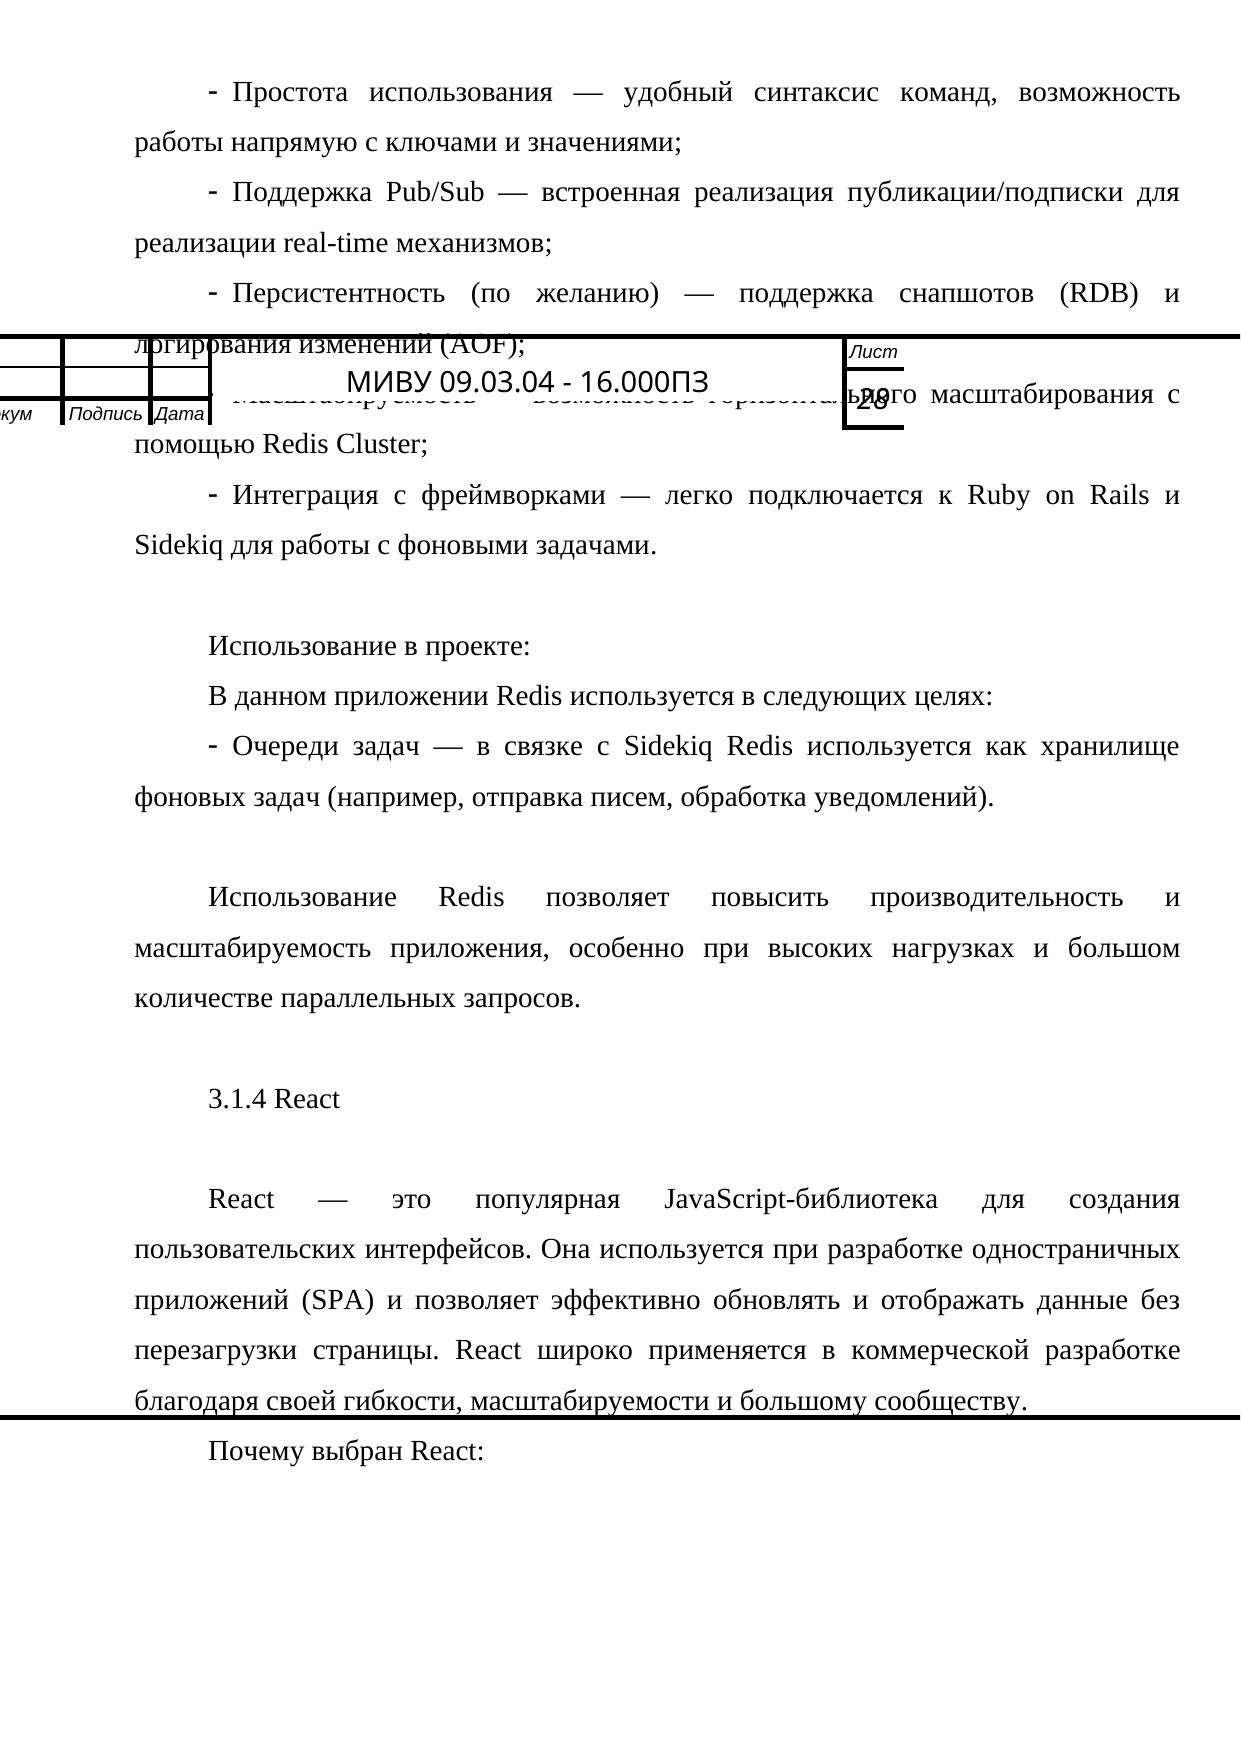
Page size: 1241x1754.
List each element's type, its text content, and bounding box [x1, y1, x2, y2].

list Поддержка Pub/Sub — встроенная реализация публикации/подписки для реализации real-time механизмов; [134, 174, 1181, 258]
text 3.1.4 React [134, 1081, 1181, 1114]
text Использование в проекте: [134, 628, 1181, 661]
text Почему выбран React: [134, 1433, 1181, 1466]
list Простота использования — удобный синтаксис команд, возможность работы напрямую с ключами и значениями; [134, 74, 1181, 158]
list Персистентность (по желанию) — поддержка снапшотов (RDB) и логирования изменений (AOF); [134, 275, 1181, 359]
text Использование Redis позволяет повысить производительность и масштабируемость приложения, особенно при высоких нагрузках и большом количестве параллельных запросов. [134, 879, 1181, 1014]
text В данном приложении Redis используется в следующих целях: [134, 678, 1181, 712]
list Очереди задач — в связке с Sidekiq Redis используется как хранилище фоновых задач (например, отправка писем, обработка уведомлений). [134, 728, 1181, 812]
text React — это популярная JavaScript-библиотека для создания пользовательских интерфейсов. Она используется при разработке одностраничных приложений (SPA) и позволяет эффективно обновлять и отображать данные без перезагрузки страницы. React широко применяется в коммерческой разработке благодаря своей гибкости, масштабируемости и большому сообществу. [134, 1181, 1181, 1416]
list Интеграция с фреймворками — легко подключается к Ruby on Rails и Sidekiq для работы с фоновыми задачами. [134, 477, 1181, 561]
list Масштабируемость — возможность горизонтального масштабирования с помощью Redis Cluster; [134, 376, 1181, 460]
